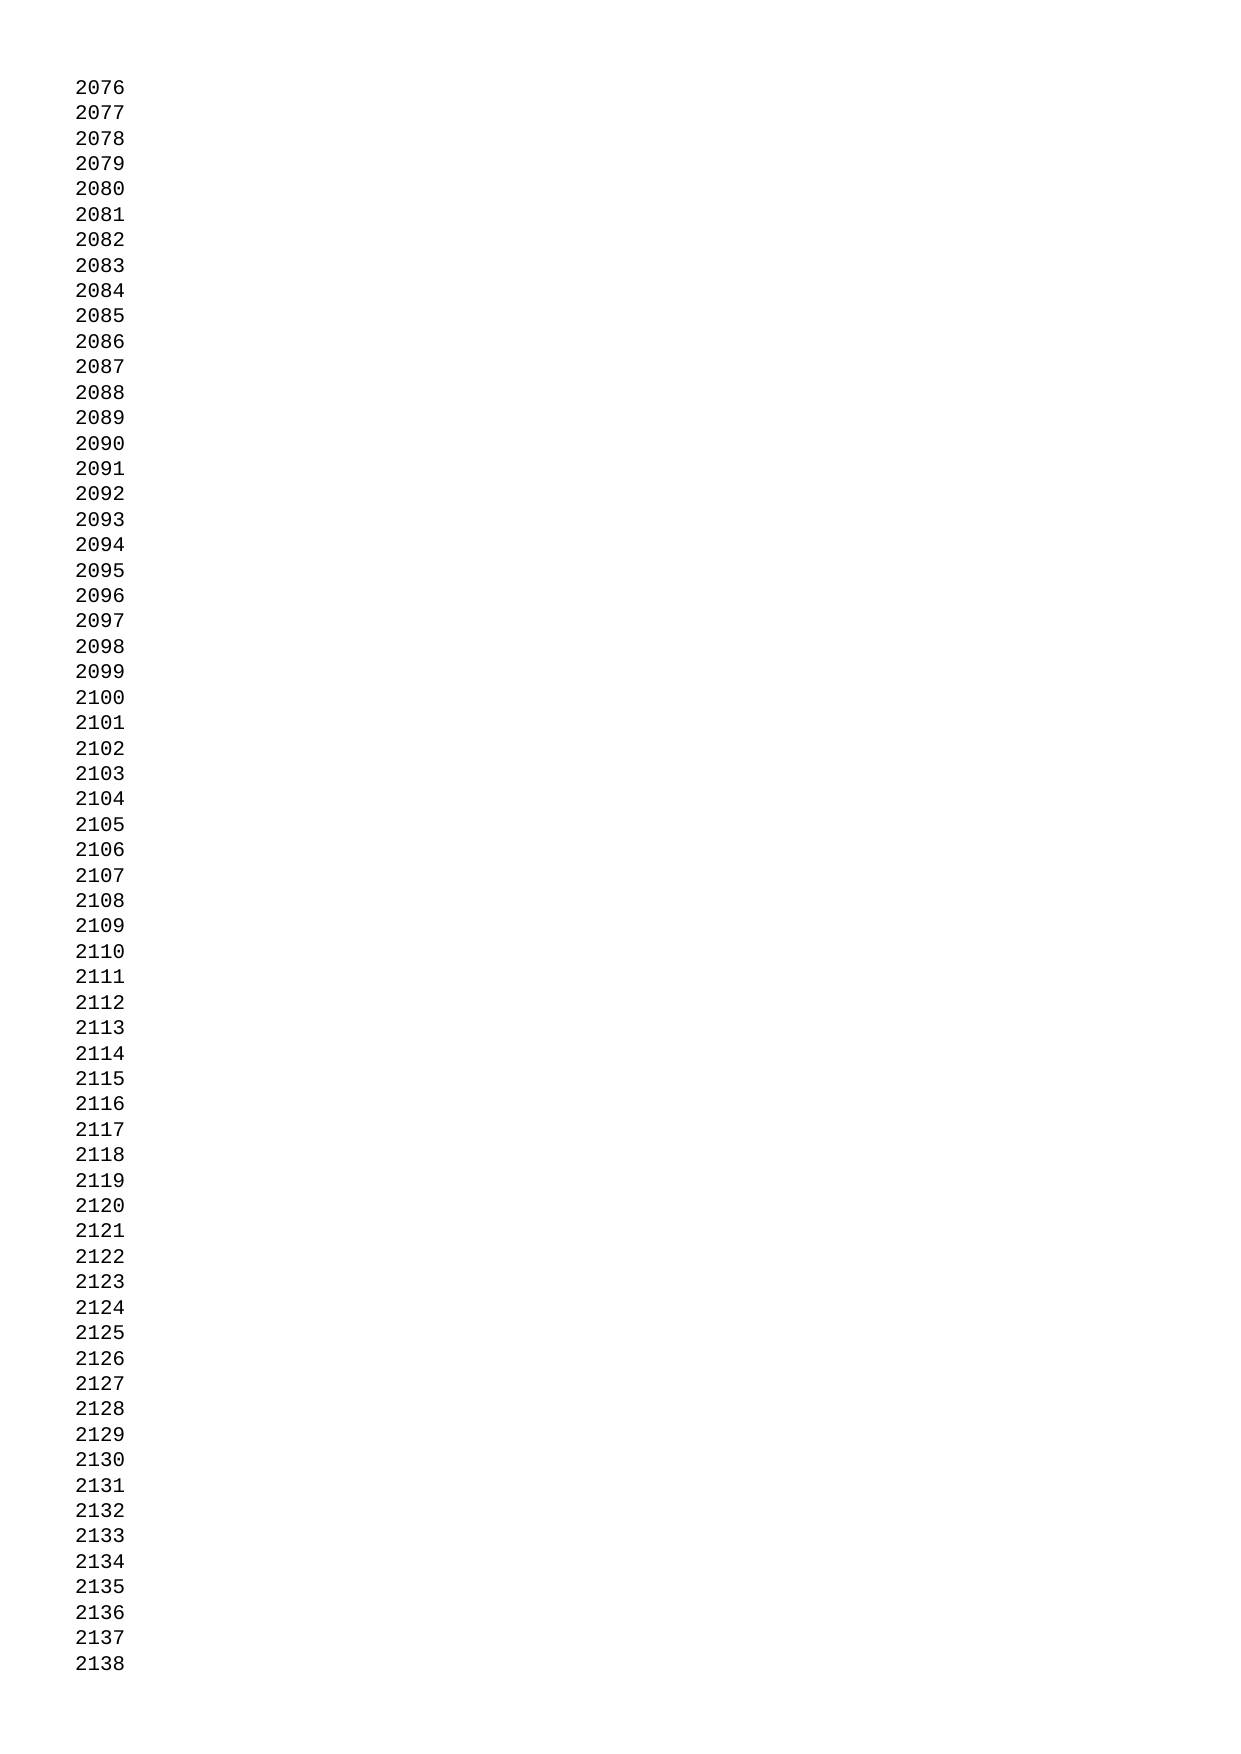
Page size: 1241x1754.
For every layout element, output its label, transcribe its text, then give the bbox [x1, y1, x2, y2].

text 2110 [75, 939, 1165, 964]
text 2118 [75, 1142, 1165, 1168]
text 2104 [75, 787, 1165, 812]
text 2120 [75, 1193, 1165, 1219]
text 2114 [75, 1041, 1165, 1066]
text 2094 [75, 532, 1165, 558]
text 2111 [75, 964, 1165, 990]
text 2102 [75, 736, 1165, 761]
text 2086 [75, 329, 1165, 354]
text 2122 [75, 1244, 1165, 1269]
text 2115 [75, 1066, 1165, 1092]
text 2076 [75, 75, 1165, 100]
text 2093 [75, 507, 1165, 532]
text 2089 [75, 405, 1165, 431]
text 2101 [75, 710, 1165, 736]
text 2099 [75, 659, 1165, 685]
text 2079 [75, 151, 1165, 177]
text 2090 [75, 431, 1165, 456]
text 2095 [75, 558, 1165, 583]
text 2134 [75, 1549, 1165, 1574]
text 2119 [75, 1168, 1165, 1193]
text 2131 [75, 1473, 1165, 1498]
text 2091 [75, 456, 1165, 482]
text 2082 [75, 227, 1165, 253]
text 2128 [75, 1397, 1165, 1422]
text 2098 [75, 634, 1165, 659]
text 2088 [75, 380, 1165, 405]
text 2107 [75, 863, 1165, 888]
text 2132 [75, 1498, 1165, 1524]
text 2135 [75, 1574, 1165, 1600]
text 2080 [75, 177, 1165, 202]
text 2109 [75, 914, 1165, 939]
text 2117 [75, 1117, 1165, 1142]
text 2113 [75, 1015, 1165, 1041]
text 2092 [75, 482, 1165, 507]
text 2126 [75, 1346, 1165, 1371]
text 2123 [75, 1269, 1165, 1295]
text 2124 [75, 1295, 1165, 1320]
text 2121 [75, 1219, 1165, 1244]
text 2138 [75, 1651, 1165, 1676]
text 2105 [75, 812, 1165, 837]
text 2112 [75, 990, 1165, 1015]
text 2103 [75, 761, 1165, 787]
text 2133 [75, 1524, 1165, 1549]
text 2136 [75, 1600, 1165, 1625]
text 2125 [75, 1320, 1165, 1346]
text 2129 [75, 1422, 1165, 1447]
text 2085 [75, 304, 1165, 329]
text 2137 [75, 1625, 1165, 1651]
text 2108 [75, 888, 1165, 914]
text 2084 [75, 278, 1165, 304]
text 2130 [75, 1447, 1165, 1473]
text 2083 [75, 253, 1165, 278]
text 2097 [75, 609, 1165, 634]
text 2127 [75, 1371, 1165, 1397]
text 2116 [75, 1092, 1165, 1117]
text 2100 [75, 685, 1165, 710]
text 2106 [75, 837, 1165, 863]
text 2081 [75, 202, 1165, 227]
text 2077 [75, 100, 1165, 126]
text 2087 [75, 354, 1165, 380]
text 2096 [75, 583, 1165, 609]
text 2078 [75, 126, 1165, 151]
